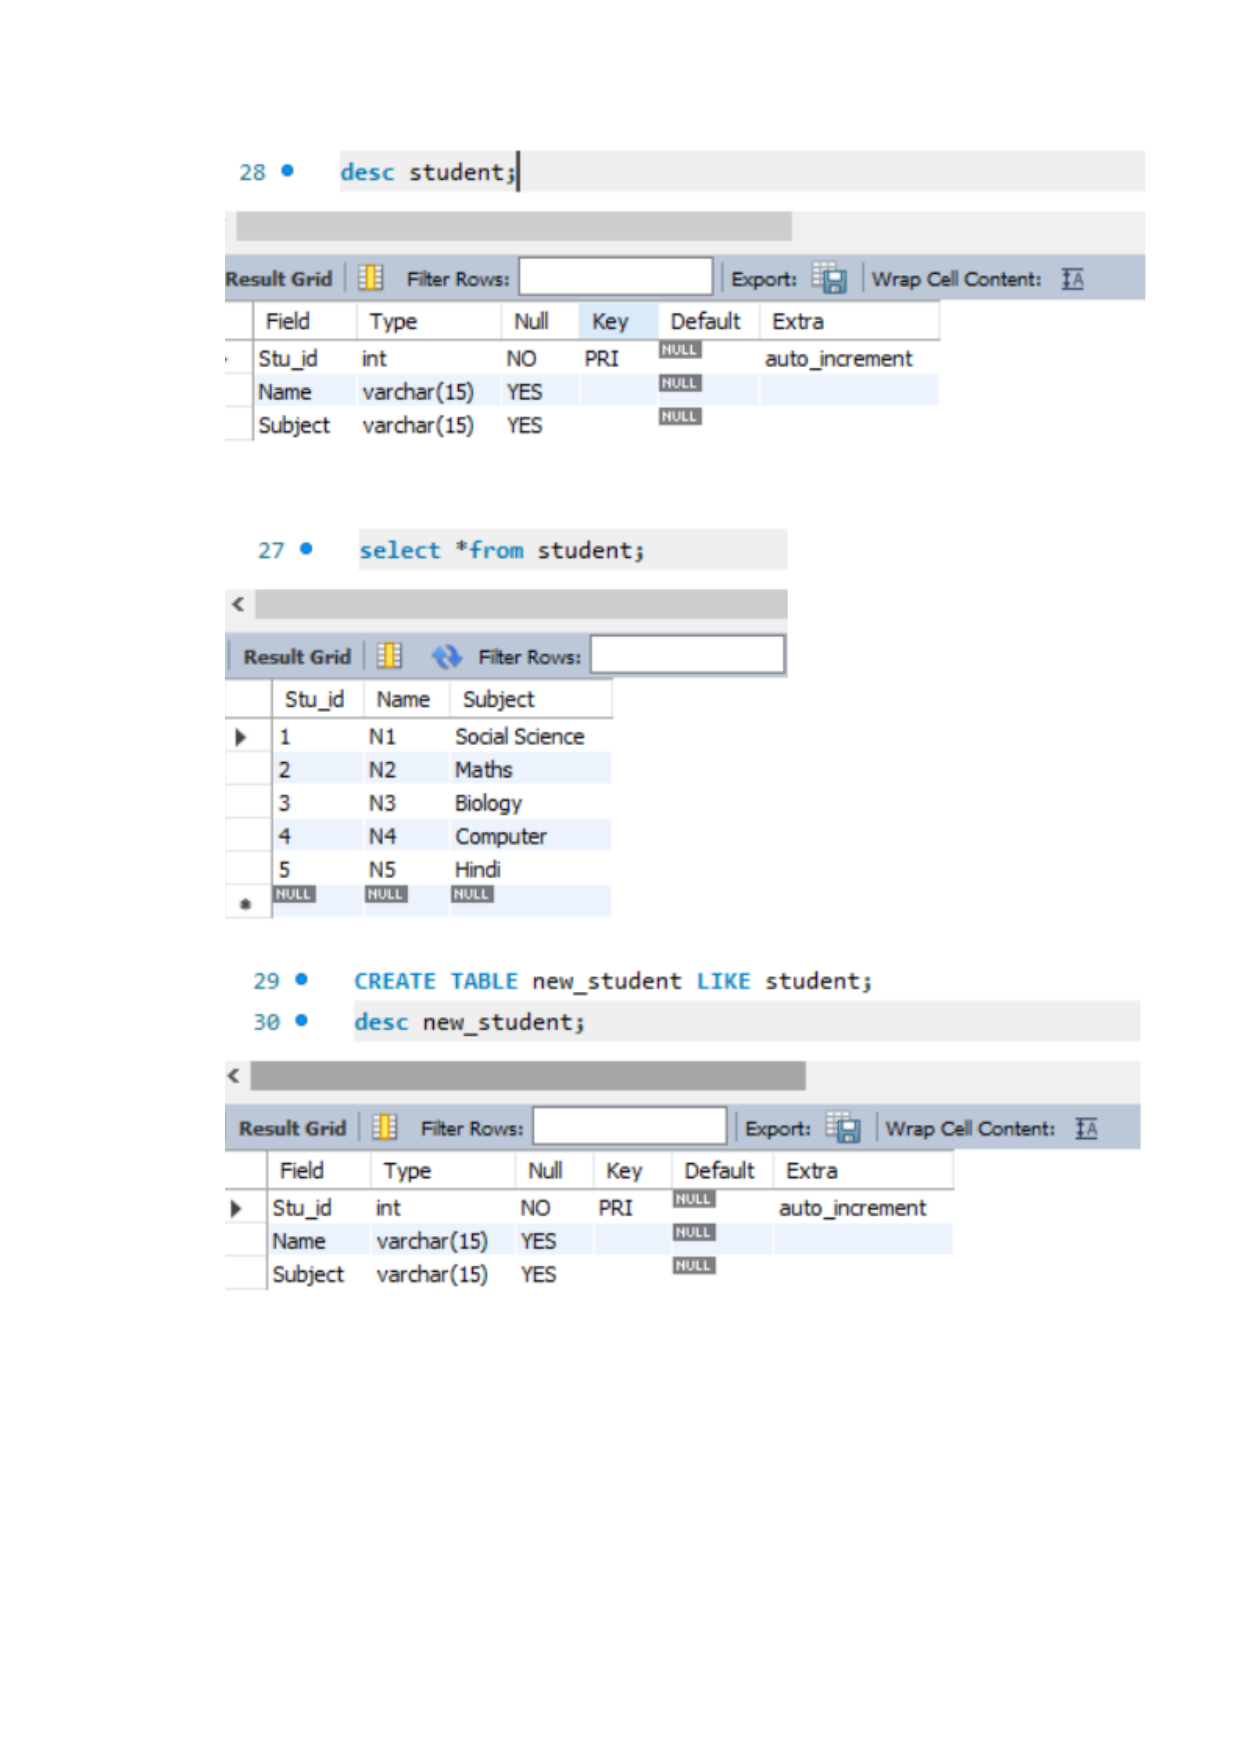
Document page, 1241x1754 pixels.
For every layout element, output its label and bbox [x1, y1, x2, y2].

picture [225, 966, 1141, 1296]
picture [225, 524, 788, 936]
picture [225, 150, 1146, 494]
